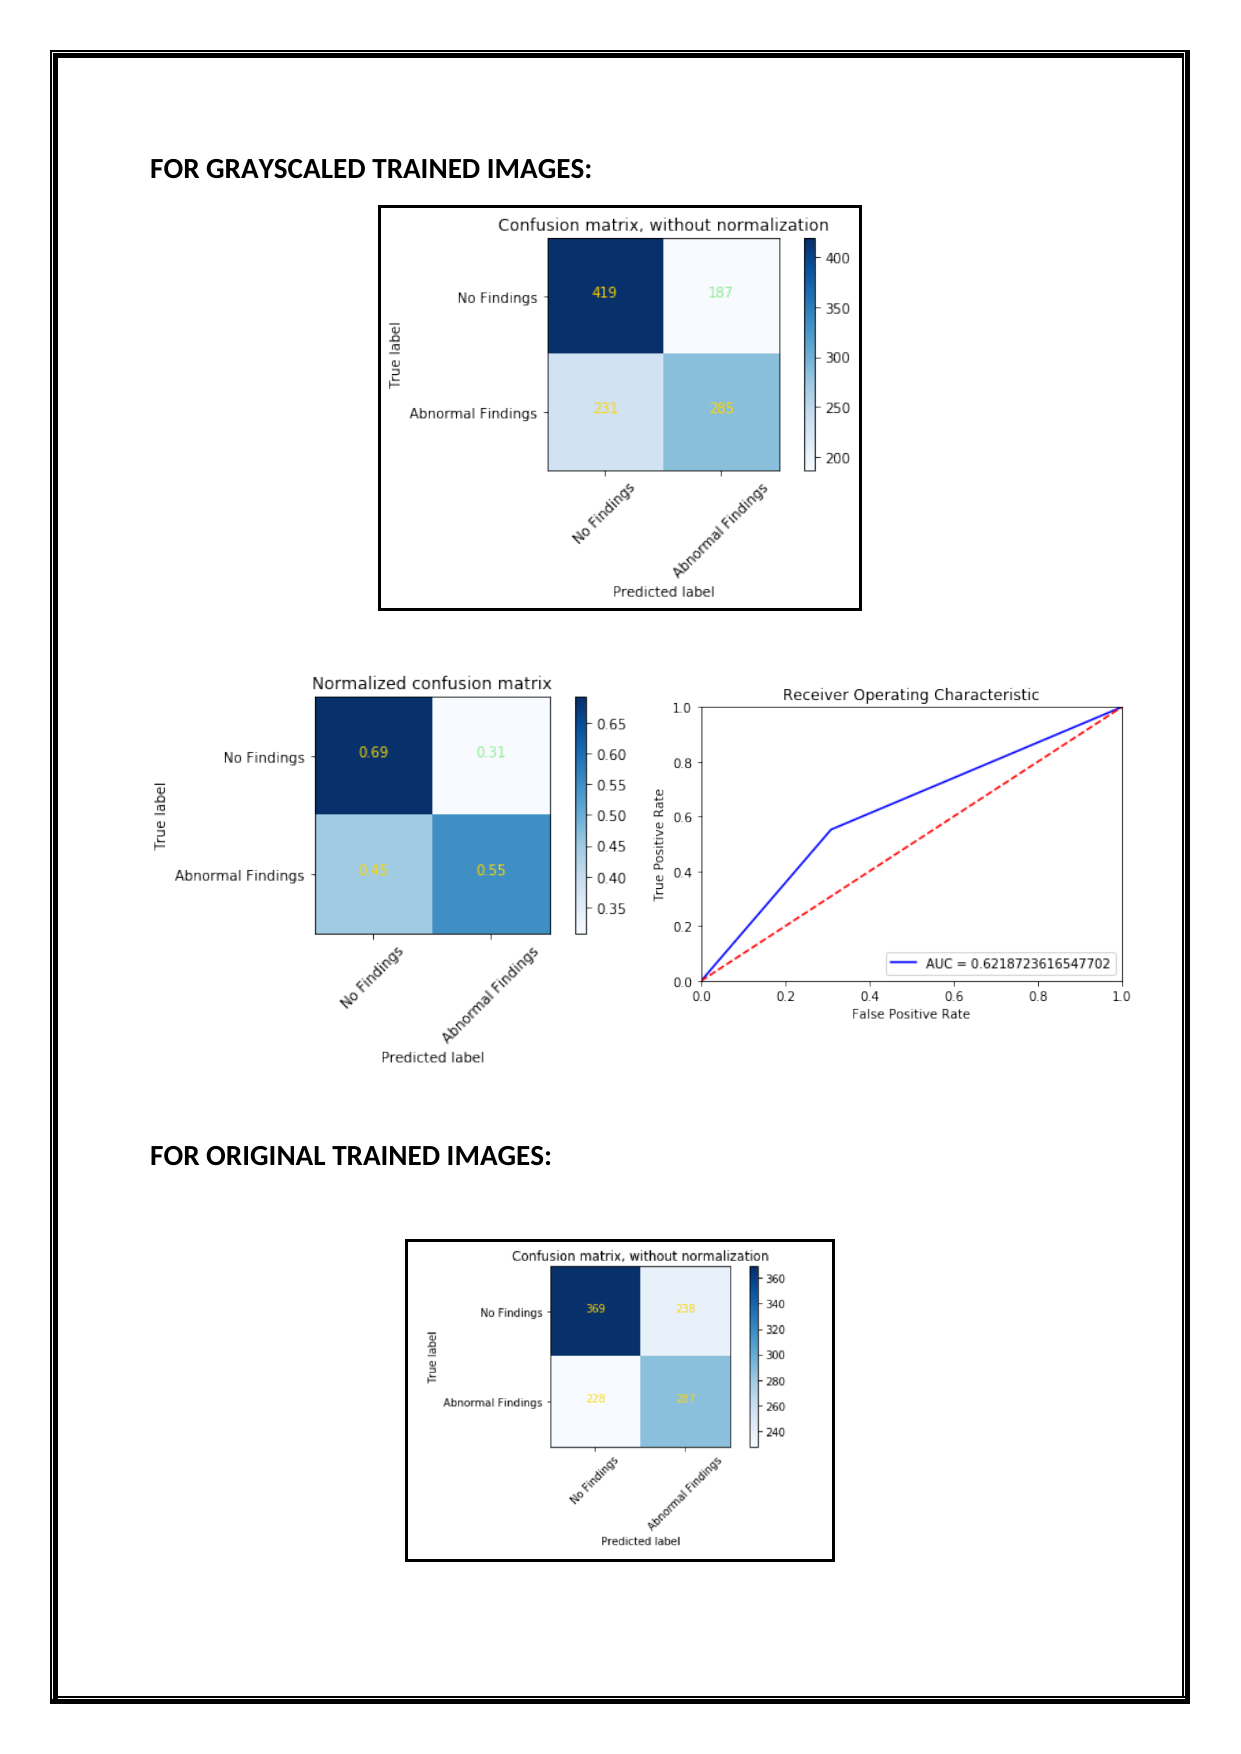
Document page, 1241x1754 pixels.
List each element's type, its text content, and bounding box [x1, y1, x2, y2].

picture [146, 667, 636, 1074]
picture [646, 679, 1141, 1029]
picture [408, 1242, 832, 1559]
text FOR GRAYSCALED TRAINED IMAGES: [150, 150, 1090, 186]
picture [381, 208, 859, 608]
text FOR ORIGINAL TRAINED IMAGES: [150, 1137, 1090, 1172]
